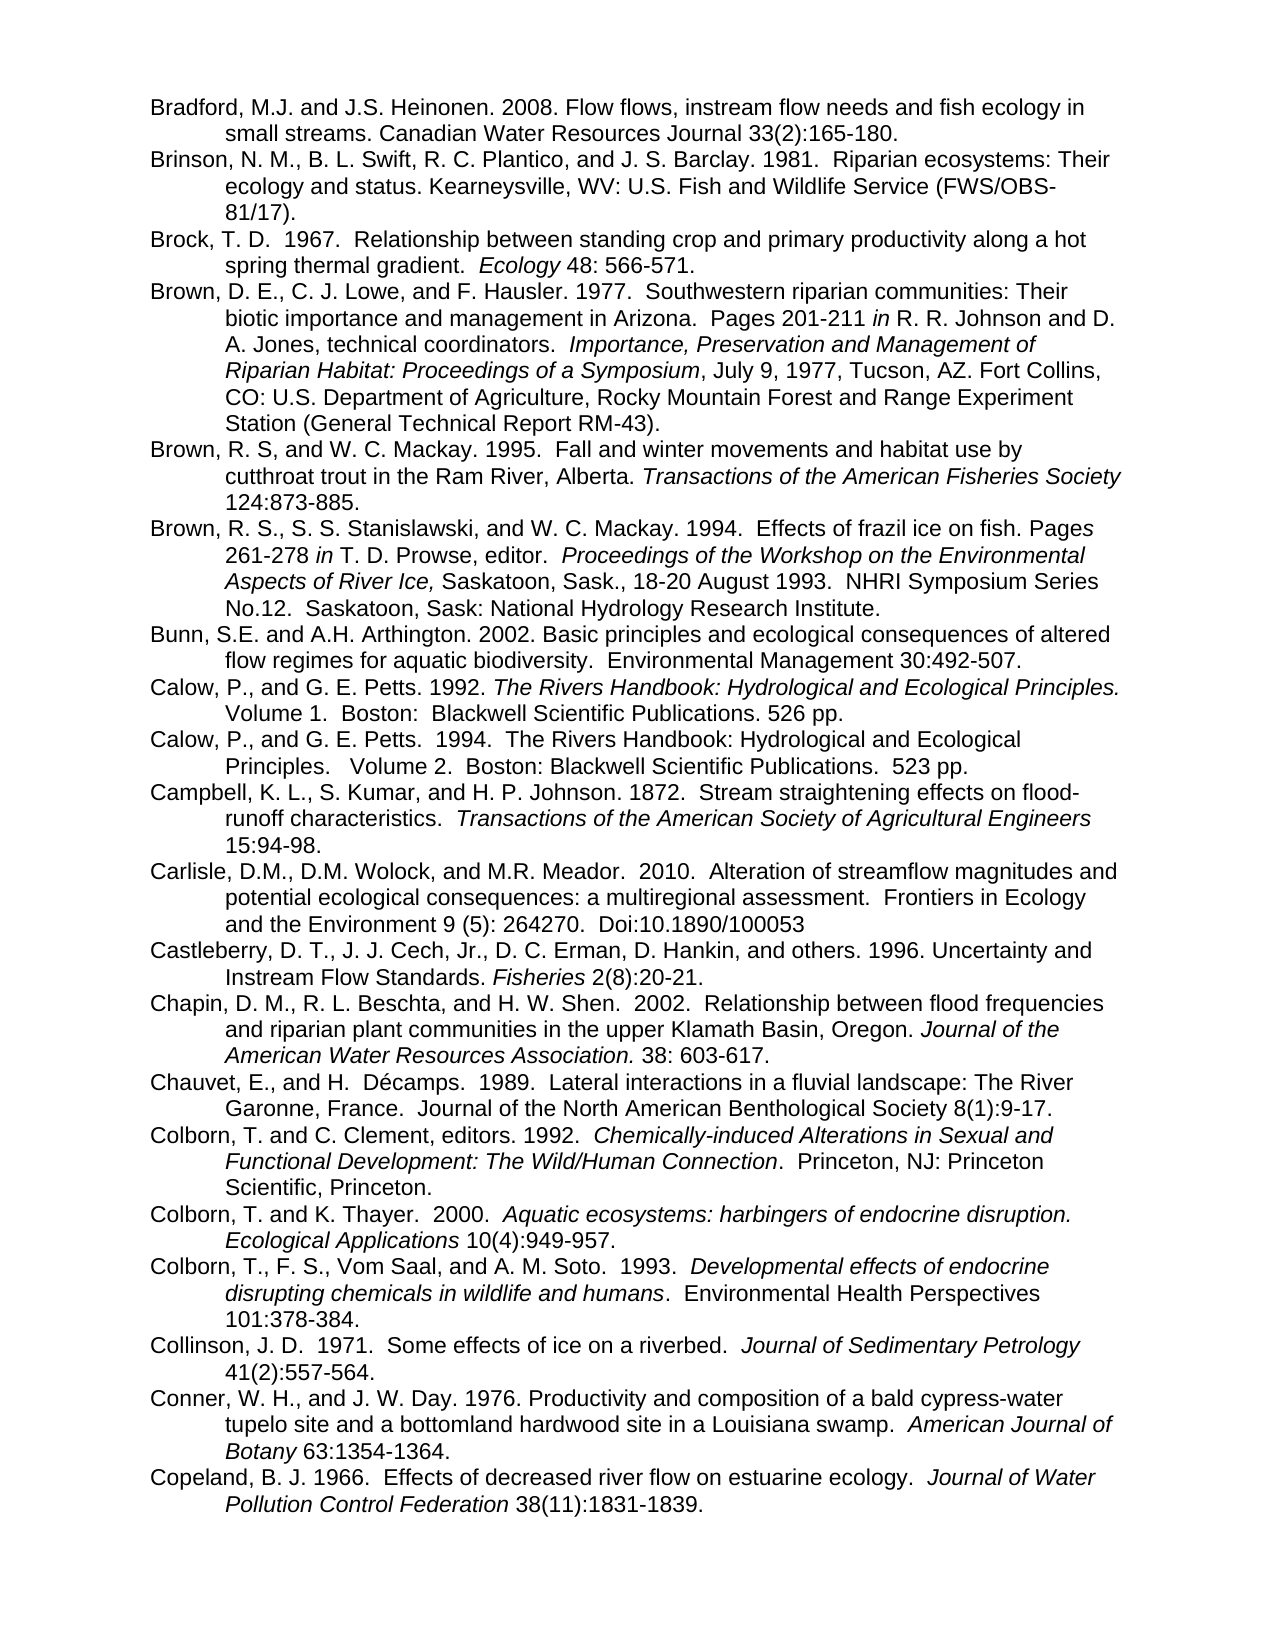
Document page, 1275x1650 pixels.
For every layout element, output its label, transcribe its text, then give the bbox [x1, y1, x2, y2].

text Brown, R. S, and W. C. Mackay. 1995. Fall and winter movements and habitat use by [150, 436, 1125, 463]
text Calow, P., and G. E. Petts. 1994. The Rivers Handbook: Hydrological and Ecological Principles. Volume 2. Boston: Blackwell Scientific Publications. 523 pp. [150, 726, 1125, 779]
text cutthroat trout in the Ram River, Alberta. Transactions of the American Fisheries Society 124:873-885. [150, 463, 1125, 515]
text Colborn, T. and C. Clement, editors. 1992. Chemically-induced Alterations in Sexual and Functional Development: The Wild/Human Connection. Princeton, NJ: Princeton Scientific, Princeton. [150, 1122, 1125, 1201]
text Calow, P., and G. E. Petts. 1992. The Rivers Handbook: Hydrological and Ecological Principles. Volume 1. Boston: Blackwell Scientific Publications. 526 pp. [150, 673, 1125, 726]
text Colborn, T. and K. Thayer. 2000. Aquatic ecosystems: harbingers of endocrine disruption. Ecological Applications 10(4):949-957. [150, 1201, 1125, 1253]
text Castleberry, D. T., J. J. Cech, Jr., D. C. Erman, D. Hankin, and others. 1996. Uncertainty and Instream Flow Standards. Fisheries 2(8):20-21. [150, 937, 1125, 990]
text Collinson, J. D. 1971. Some effects of ice on a riverbed. Journal of Sedimentary Petrology 41(2):557-564. [150, 1332, 1125, 1385]
text Chauvet, E., and H. Décamps. 1989. Lateral interactions in a fluvial landscape: The River Garonne, France. Journal of the North American Benthological Society 8(1):9-17. [150, 1069, 1125, 1122]
text Colborn, T., F. S., Vom Saal, and A. M. Soto. 1993. Developmental effects of endocrine disrupting chemicals in wildlife and humans. Environmental Health Perspectives 101:378-384. [150, 1253, 1125, 1332]
text Conner, W. H., and J. W. Day. 1976. Productivity and composition of a bald cypress-water tupelo site and a bottomland hardwood site in a Louisiana swamp. American Journal of Botany 63:1354-1364. [150, 1385, 1125, 1464]
text Bunn, S.E. and A.H. Arthington. 2002. Basic principles and ecological consequences of altered flow regimes for aquatic biodiversity. Environmental Management 30:492-507. [150, 621, 1125, 673]
text Campbell, K. L., S. Kumar, and H. P. Johnson. 1872. Stream straightening effects on flood-runoff characteristics. Transactions of the American Society of Agricultural Engineers 15:94-98. [150, 779, 1125, 858]
text Brown, R. S., S. S. Stanislawski, and W. C. Mackay. 1994. Effects of frazil ice on fish. Pages 261-278 in T. D. Prowse, editor. Proceedings of the Workshop on the Environmental Aspects of River Ice, Saskatoon, Sask., 18-20 August 1993. NHRI Symposium Series No.12. Saskatoon, Sask: National Hydrology Research Institute. [150, 515, 1125, 621]
text Brinson, N. M., B. L. Swift, R. C. Plantico, and J. S. Barclay. 1981. Riparian ecosystems: Their ecology and status. Kearneysville, WV: U.S. Fish and Wildlife Service (FWS/OBS-81/17). [150, 146, 1125, 226]
text Carlisle, D.M., D.M. Wolock, and M.R. Meador. 2010. Alteration of streamflow magnitudes and potential ecological consequences: a multiregional assessment. Frontiers in Ecology and the Environment 9 (5): 264270. Doi:10.1890/100053 [150, 858, 1125, 937]
text Brock, T. D. 1967. Relationship between standing crop and primary productivity along a hot spring thermal gradient. Ecology 48: 566-571. [150, 226, 1125, 278]
text Bradford, M.J. and J.S. Heinonen. 2008. Flow flows, instream flow needs and fish ecology in small streams. Canadian Water Resources Journal 33(2):165-180. [150, 94, 1125, 146]
text Chapin, D. M., R. L. Beschta, and H. W. Shen. 2002. Relationship between flood frequencies and riparian plant communities in the upper Klamath Basin, Oregon. Journal of the American Water Resources Association. 38: 603-617. [150, 990, 1125, 1069]
text Brown, D. E., C. J. Lowe, and F. Hausler. 1977. Southwestern riparian communities: Their biotic importance and management in Arizona. Pages 201-211 in R. R. Johnson and D. A. Jones, technical coordinators. Importance, Preservation and Management of Riparian Habitat: Proceedings of a Symposium, July 9, 1977, Tucson, AZ. Fort Collins, CO: U.S. Department of Agriculture, Rocky Mountain Forest and Range Experiment Station (General Technical Report RM-43). [150, 278, 1125, 436]
text Copeland, B. J. 1966. Effects of decreased river flow on estuarine ecology. Journal of Water Pollution Control Federation 38(11):1831-1839. [150, 1464, 1125, 1517]
